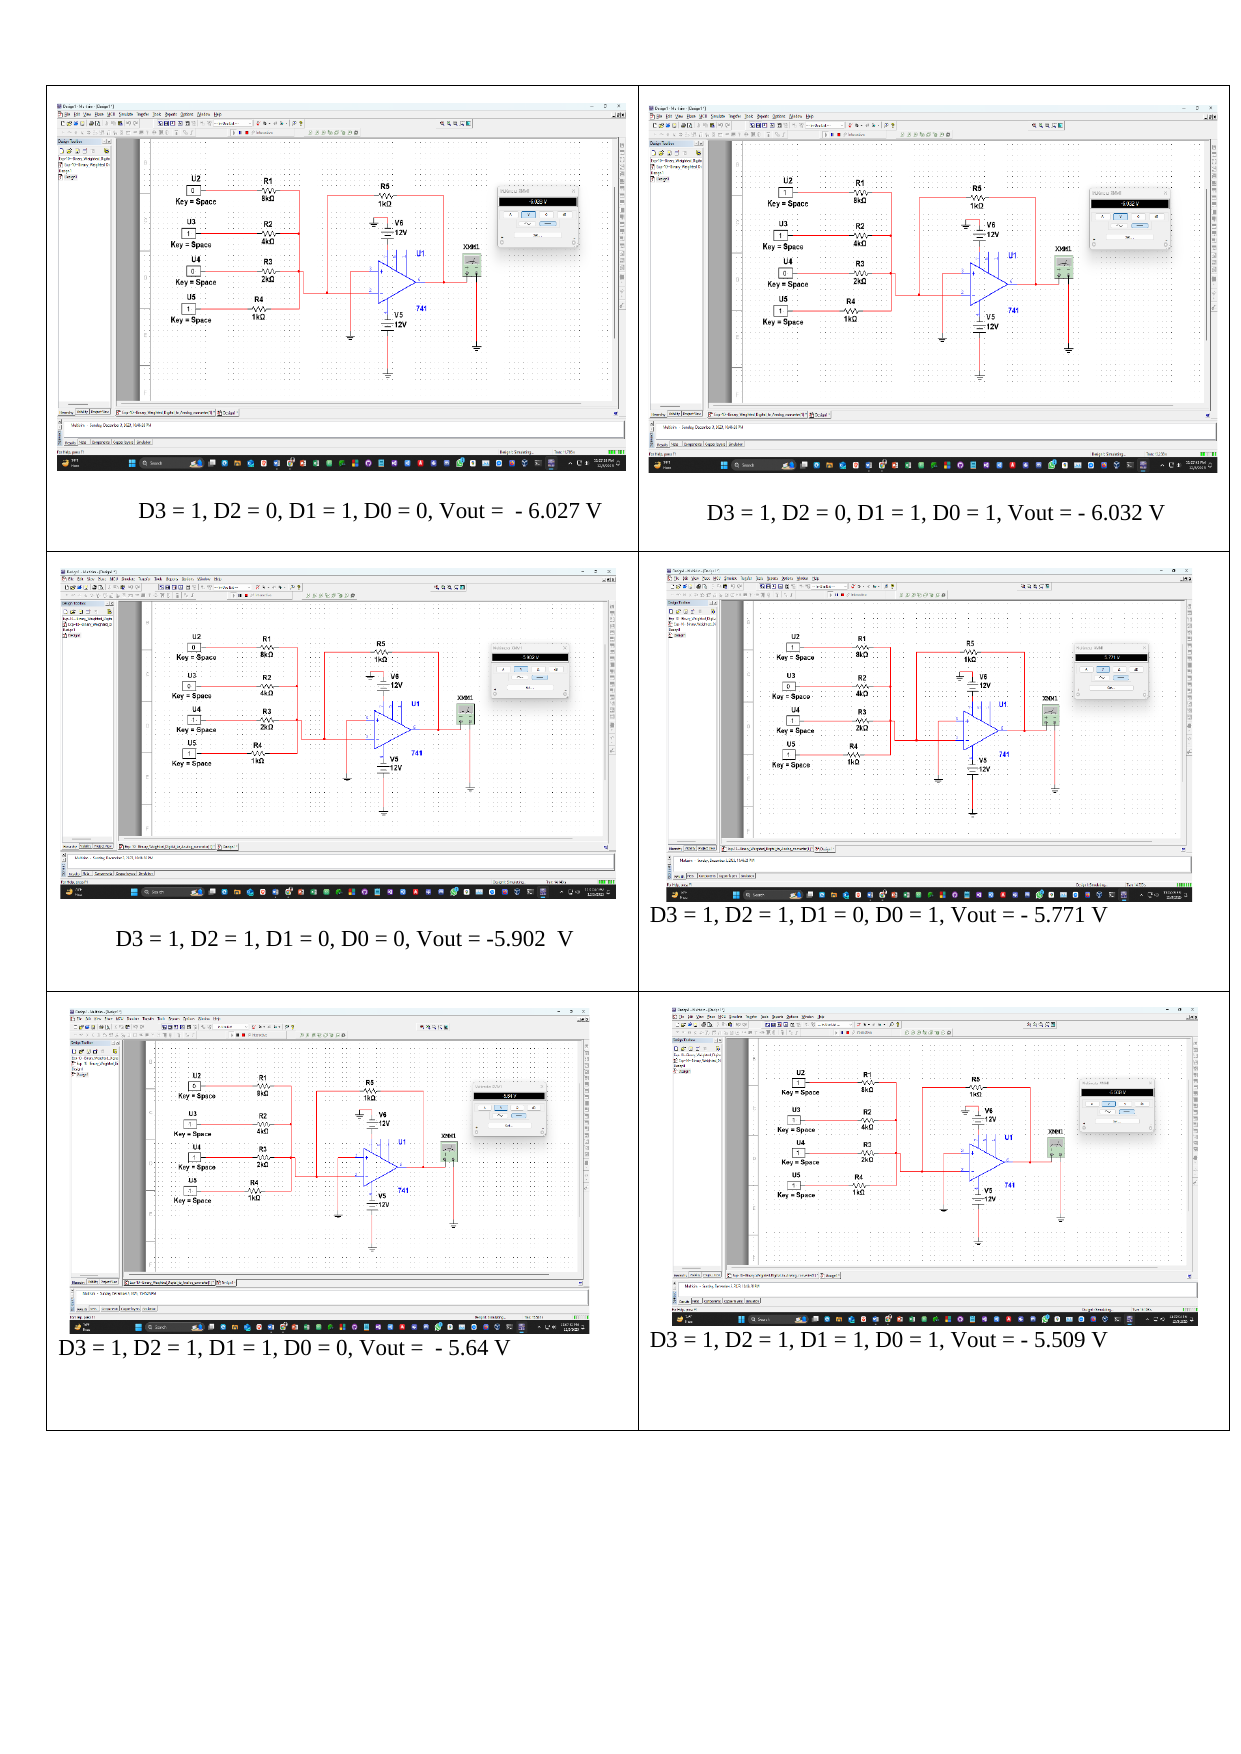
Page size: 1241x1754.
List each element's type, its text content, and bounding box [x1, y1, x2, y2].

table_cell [639, 86, 1229, 551]
table_cell D3 = 1, D2 = 1, D1 = 1, D0 = 1, Vout = - 5.509 V [639, 992, 1229, 1430]
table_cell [47, 86, 638, 551]
picture [648, 105, 1218, 473]
table_cell D3 = 1, D2 = 1, D1 = 0, D0 = 1, Vout = - 5.771 V [639, 552, 1229, 991]
picture [60, 568, 616, 899]
table_cell D3 = 1, D2 = 1, D1 = 0, D0 = 0, Vout = -5.902 V [47, 552, 638, 991]
picture [57, 103, 626, 471]
picture [69, 1008, 590, 1334]
picture [672, 1007, 1198, 1326]
picture [666, 568, 1193, 902]
table_cell D3 = 1, D2 = 1, D1 = 1, D0 = 0, Vout = - 5.64 V [47, 992, 638, 1430]
